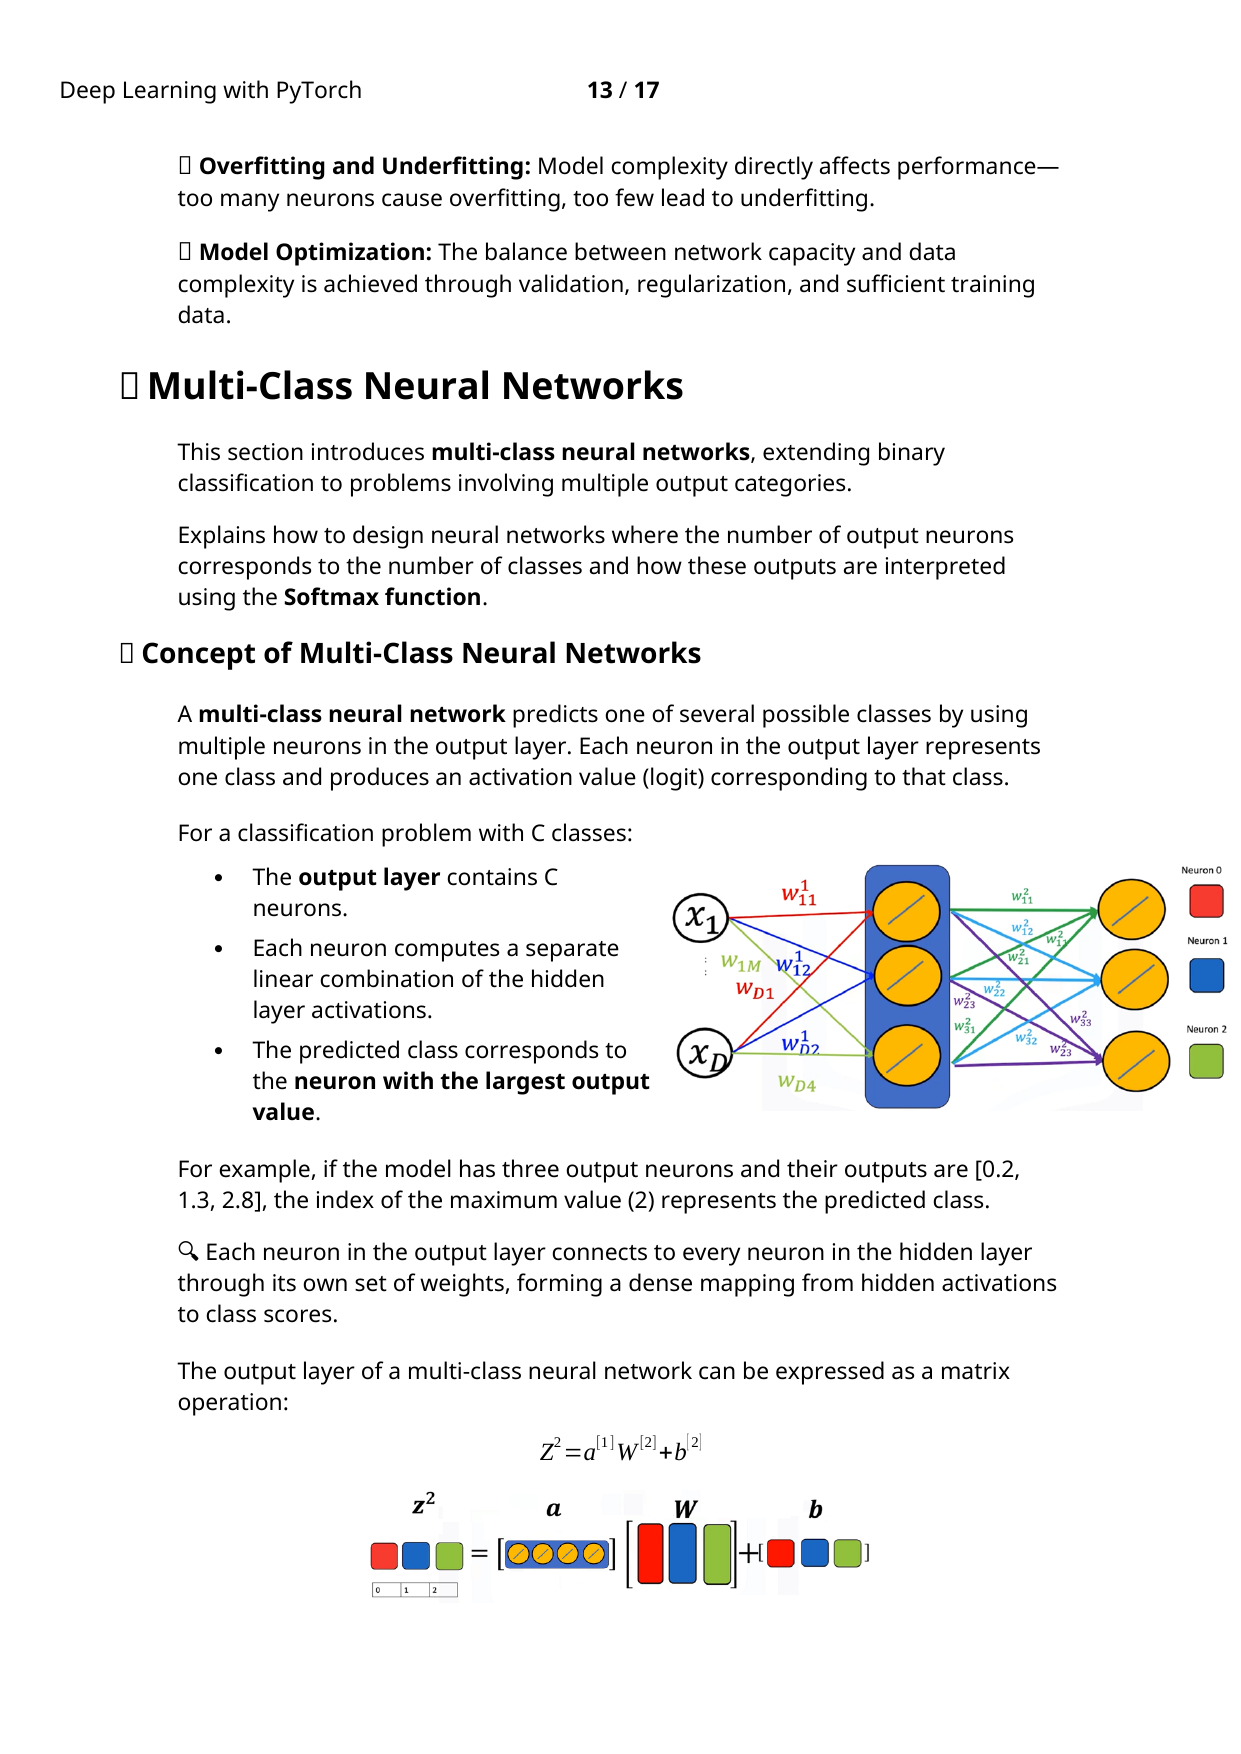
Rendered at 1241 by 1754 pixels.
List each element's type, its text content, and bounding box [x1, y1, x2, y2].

text The output layer of a multi-class neural network can be expressed as a matrix operation: [177, 1354, 1063, 1417]
text A multi-class neural network predicts one of several possible classes by using multiple neurons in the output layer. Each neuron in the output layer represents one class and produces an activation value (logit) corresponding to that class. [177, 698, 1063, 792]
text ✅ Model Optimization: The balance between network capacity and data complexity is achieved through validation, regularization, and sufficient training data. [177, 234, 1063, 330]
text This section introduces multi-class neural networks, extending binary classification to problems involving multiple output categories. [177, 436, 1063, 498]
list Each neuron computes a separate linear combination of the hidden layer activations. [215, 932, 671, 1025]
picture [367, 1490, 873, 1603]
list The output layer contains C neurons. [215, 861, 1063, 923]
text Explains how to design neural networks where the number of output neurons corresponds to the number of classes and how these outputs are interpreted using the Softmax function. [177, 519, 1063, 613]
subtitle 📌 Multi-Class Neural Networks [118, 359, 1063, 411]
text ✅ Overfitting and Underfitting: Model complexity directly affects performance—too many neurons cause overfitting, too few lead to underfitting. [177, 148, 1063, 213]
text For a classification problem with C classes: [177, 817, 1063, 848]
text 🔍 Each neuron in the output layer connects to every neuron in the hidden layer through its own set of weights, forming a dense mapping from hidden activations to class scores. [177, 1236, 1063, 1329]
subtitle 🔹 Concept of Multi-Class Neural Networks [118, 633, 1063, 672]
picture [671, 863, 1233, 1111]
text For example, if the model has three output neurons and their outputs are [0.2, 1.3, 2.8], the index of the maximum value (2) represents the predicted class. [177, 1152, 1063, 1215]
list The predicted class corresponds to the neuron with the largest output value. [215, 1034, 1063, 1127]
